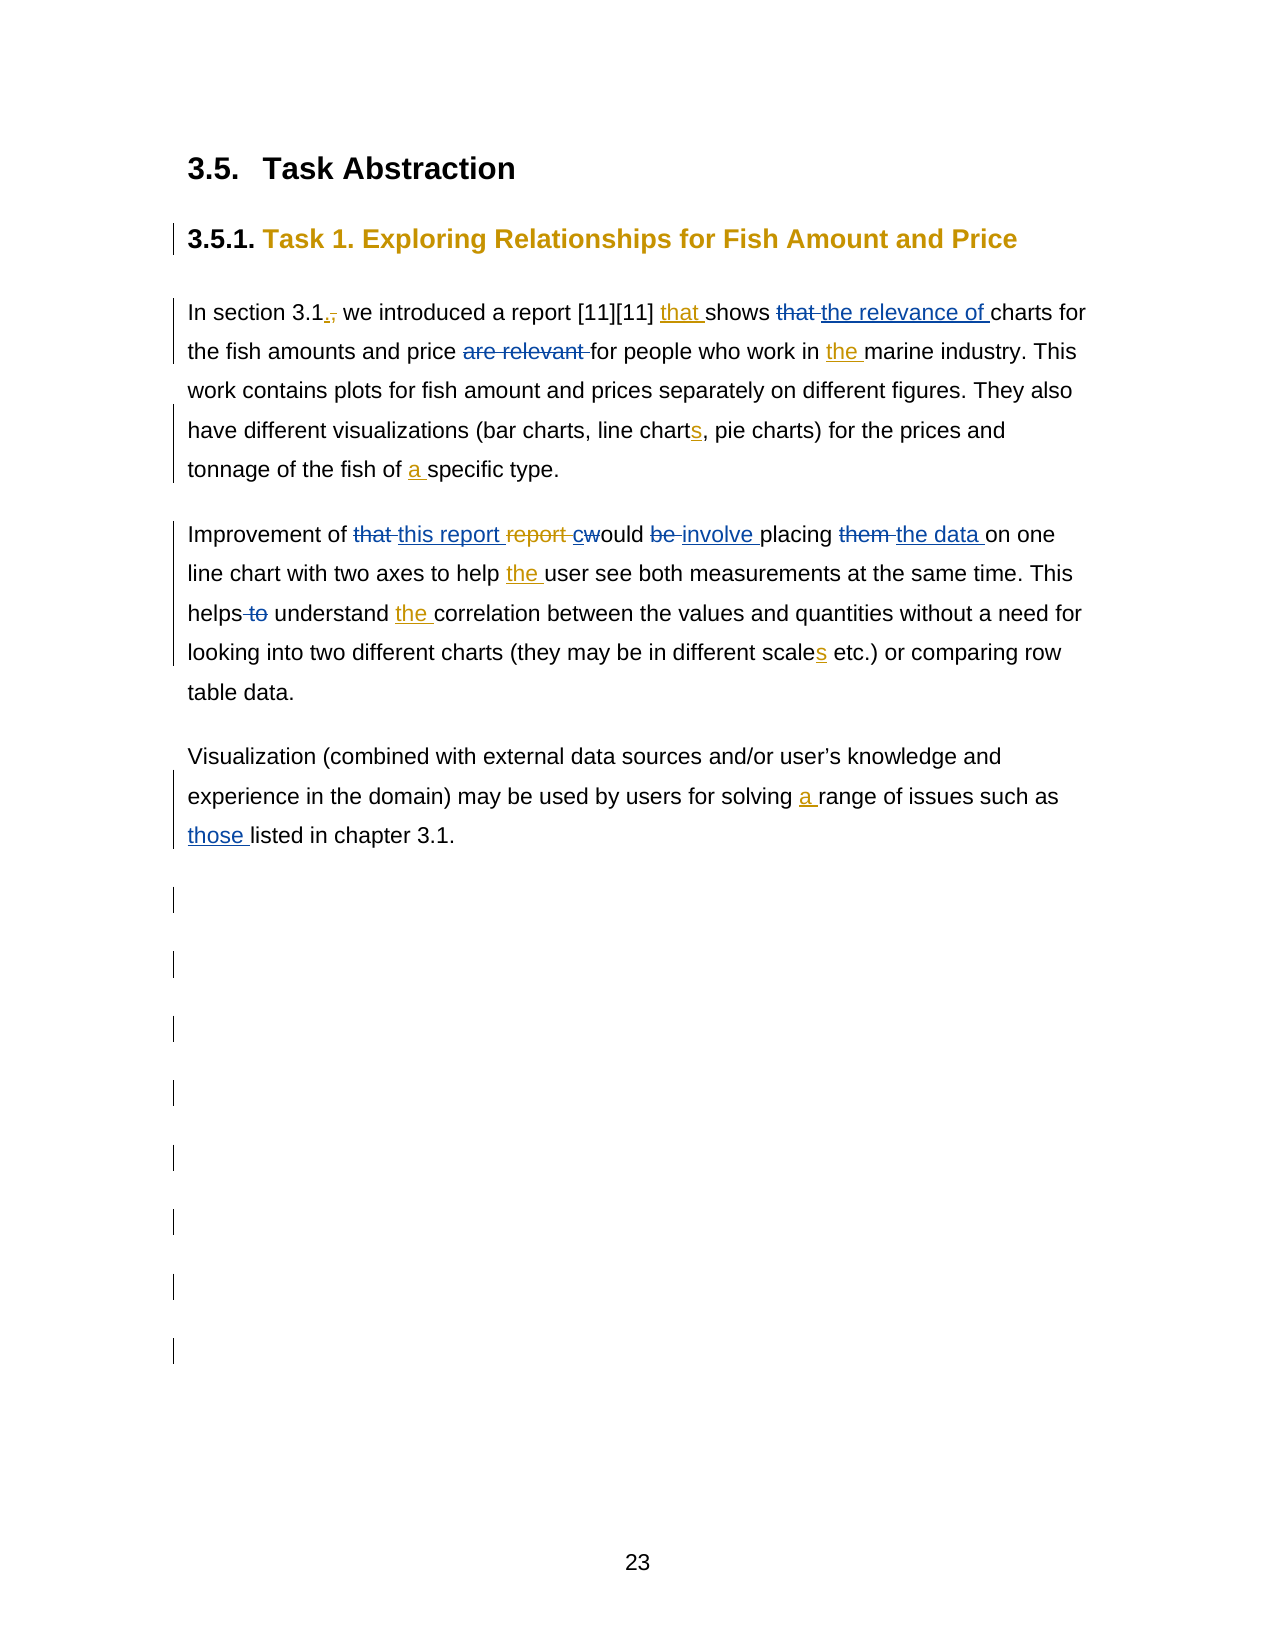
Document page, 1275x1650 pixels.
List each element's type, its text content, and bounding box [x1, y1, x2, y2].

subtitle Task 1. Exploring Relationships for Fish Amount and Price [187, 223, 1087, 255]
subtitle Task Abstraction [187, 150, 1087, 186]
text Improvement of ould placing on one line chart with two axes to help user see both measurements at the same time. This helps understand correlation between the values and quantities without a need for looking into two different charts (they may be in different scale etc.) or comparing row table data. [187, 521, 1087, 705]
text In section 3.1 we introduced a report shows charts for the fish amounts and price for people who work in marine industry. This work contains plots for fish amount and prices separately on different figures. They also have different visualizations (bar charts, line chart, pie charts) for the prices and tonnage of the fish of specific type. [187, 298, 1087, 483]
text Visualization (combined with external data sources and/or user’s knowledge and experience in the domain) may be used by users for solving range of issues such as listed in chapter 3.1. [187, 743, 1087, 848]
